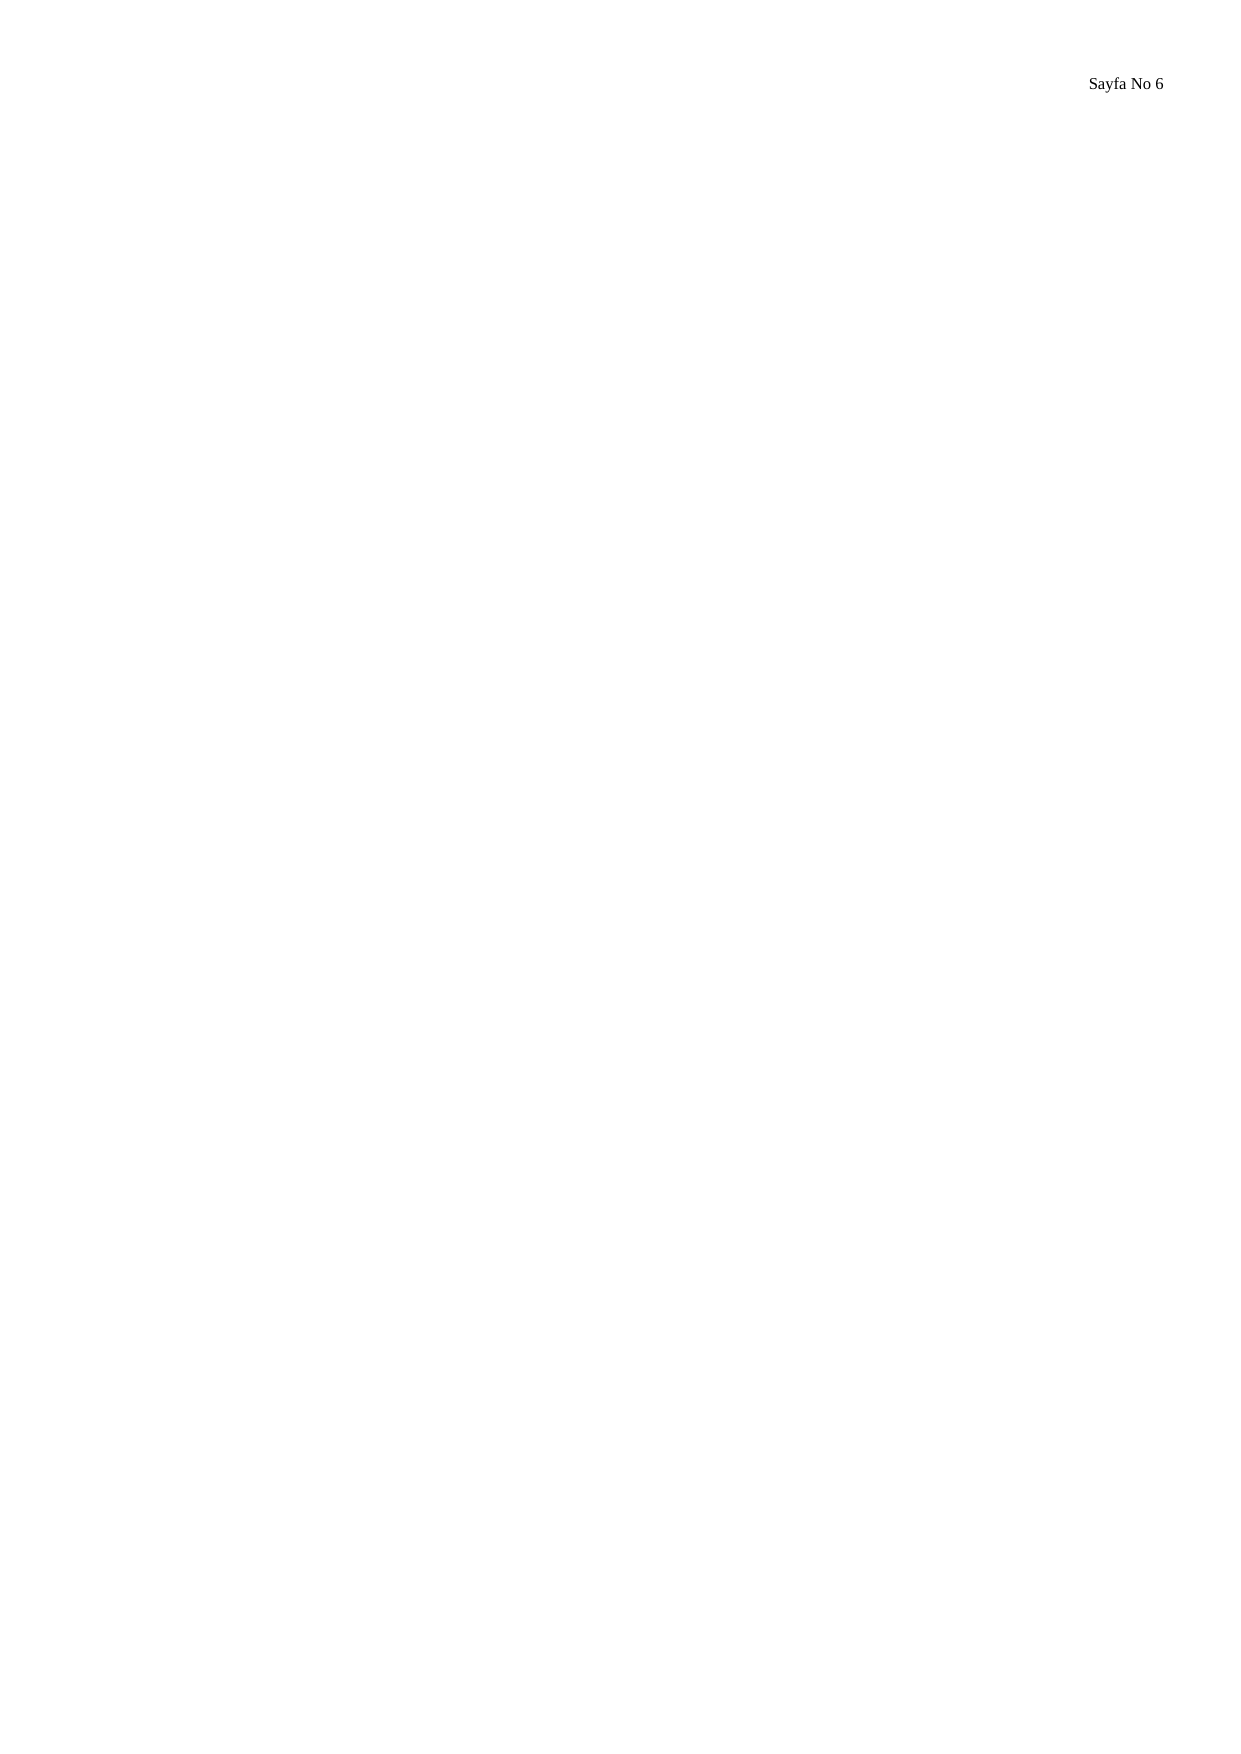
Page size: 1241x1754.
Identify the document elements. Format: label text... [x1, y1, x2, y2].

text Sayfa No 6 [118, 74, 1163, 93]
